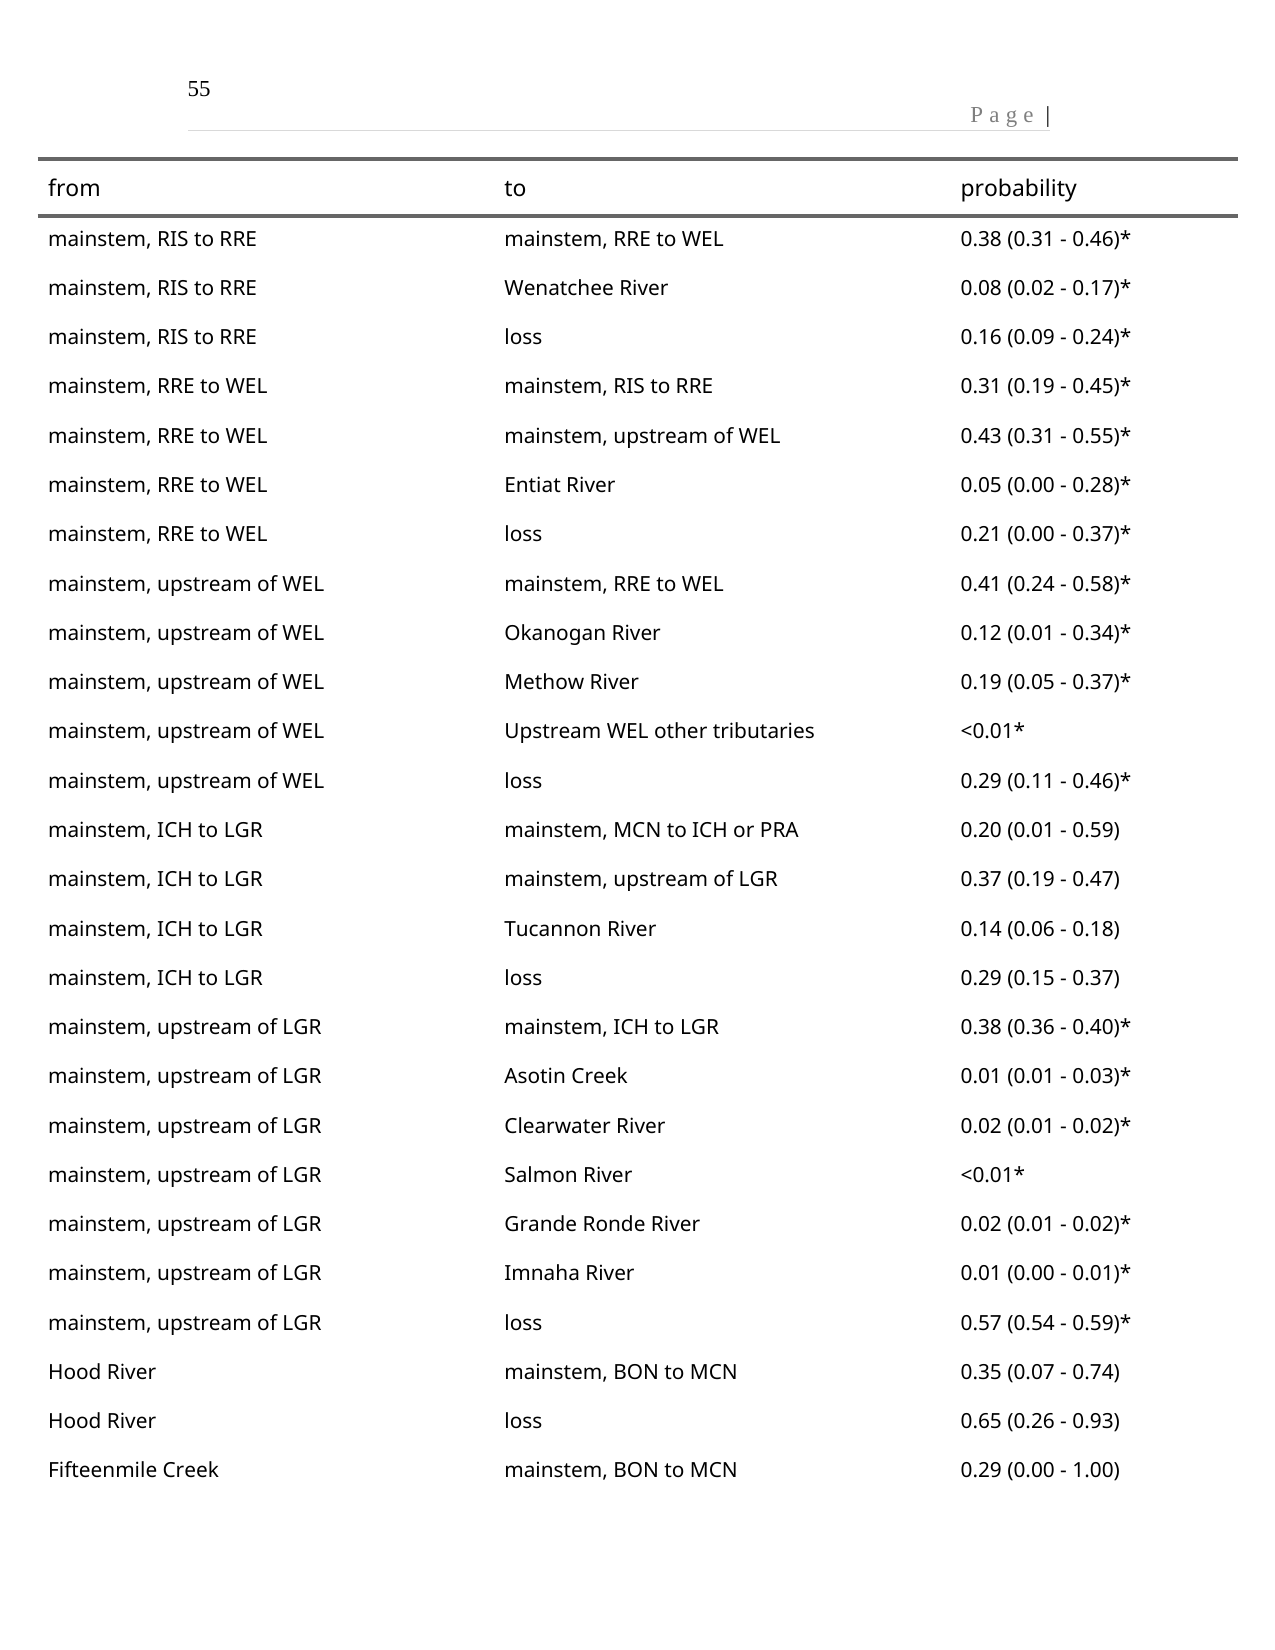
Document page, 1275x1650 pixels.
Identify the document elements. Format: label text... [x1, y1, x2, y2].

table_cell 0.38 (0.36 - 0.40)* [950, 1002, 1237, 1051]
table_cell loss [494, 1298, 950, 1347]
table_cell mainstem, RIS to RRE [38, 312, 494, 361]
table_cell Hood River [38, 1347, 494, 1396]
table_cell mainstem, RRE to WEL [38, 509, 494, 558]
table_cell mainstem, upstream of WEL [38, 755, 494, 805]
table_cell 0.01 (0.00 - 0.01)* [950, 1248, 1237, 1297]
table_cell 0.57 (0.54 - 0.59)* [950, 1298, 1237, 1347]
table_cell Imnaha River [494, 1248, 950, 1297]
table_cell mainstem, upstream of WEL [494, 411, 950, 460]
table_cell 0.19 (0.05 - 0.37)* [950, 657, 1237, 706]
table_cell mainstem, upstream of LGR [38, 1199, 494, 1248]
table_cell 0.65 (0.26 - 0.93) [950, 1396, 1237, 1445]
table_cell 0.12 (0.01 - 0.34)* [950, 608, 1237, 657]
table_cell 0.43 (0.31 - 0.55)* [950, 411, 1237, 460]
table_cell mainstem, upstream of WEL [38, 558, 494, 608]
table_cell 0.05 (0.00 - 0.28)* [950, 460, 1237, 509]
table_cell <0.01* [950, 706, 1237, 755]
table_cell mainstem, RRE to WEL [494, 218, 950, 263]
table_cell mainstem, RRE to WEL [38, 361, 494, 411]
table_cell mainstem, upstream of WEL [38, 657, 494, 706]
table_header from [38, 161, 494, 213]
table_cell 0.08 (0.02 - 0.17)* [950, 263, 1237, 312]
table_cell 0.37 (0.19 - 0.47) [950, 854, 1237, 903]
table_cell 0.31 (0.19 - 0.45)* [950, 361, 1237, 411]
table_cell 0.16 (0.09 - 0.24)* [950, 312, 1237, 361]
table_cell mainstem, RRE to WEL [38, 411, 494, 460]
table_cell mainstem, RIS to RRE [38, 263, 494, 312]
table_cell loss [494, 1396, 950, 1445]
table_cell mainstem, upstream of LGR [38, 1002, 494, 1051]
table_cell 0.29 (0.00 - 1.00) [950, 1445, 1237, 1494]
table_cell mainstem, ICH to LGR [38, 854, 494, 903]
table_cell mainstem, upstream of LGR [38, 1100, 494, 1149]
table_cell mainstem, RRE to WEL [494, 558, 950, 608]
table_cell Grande Ronde River [494, 1199, 950, 1248]
table_cell mainstem, ICH to LGR [38, 903, 494, 952]
table_cell 0.02 (0.01 - 0.02)* [950, 1100, 1237, 1149]
table_cell Upstream WEL other tributaries [494, 706, 950, 755]
table_cell mainstem, MCN to ICH or PRA [494, 805, 950, 854]
table_cell loss [494, 755, 950, 805]
table_cell mainstem, RRE to WEL [38, 460, 494, 509]
table_cell mainstem, RIS to RRE [494, 361, 950, 411]
table_cell mainstem, BON to MCN [494, 1347, 950, 1396]
table_cell Wenatchee River [494, 263, 950, 312]
table_cell mainstem, upstream of WEL [38, 706, 494, 755]
table_cell 0.35 (0.07 - 0.74) [950, 1347, 1237, 1396]
table_cell <0.01* [950, 1150, 1237, 1199]
table_cell Hood River [38, 1396, 494, 1445]
table_cell mainstem, upstream of LGR [494, 854, 950, 903]
table_cell Salmon River [494, 1150, 950, 1199]
table_cell mainstem, RIS to RRE [38, 218, 494, 263]
table_cell mainstem, ICH to LGR [38, 953, 494, 1002]
table_cell 0.20 (0.01 - 0.59) [950, 805, 1237, 854]
table_cell Tucannon River [494, 903, 950, 952]
table_cell 0.41 (0.24 - 0.58)* [950, 558, 1237, 608]
table_cell mainstem, BON to MCN [494, 1445, 950, 1494]
table_cell 0.29 (0.11 - 0.46)* [950, 755, 1237, 805]
table_cell Fifteenmile Creek [38, 1445, 494, 1494]
table_cell loss [494, 312, 950, 361]
table_cell mainstem, ICH to LGR [494, 1002, 950, 1051]
table_cell Clearwater River [494, 1100, 950, 1149]
table_cell 0.38 (0.31 - 0.46)* [950, 218, 1237, 263]
table_cell 0.21 (0.00 - 0.37)* [950, 509, 1237, 558]
table_cell Asotin Creek [494, 1051, 950, 1100]
table_cell mainstem, ICH to LGR [38, 805, 494, 854]
table_cell 0.02 (0.01 - 0.02)* [950, 1199, 1237, 1248]
table_cell Entiat River [494, 460, 950, 509]
table_cell mainstem, upstream of WEL [38, 608, 494, 657]
table_cell mainstem, upstream of LGR [38, 1051, 494, 1100]
table_cell loss [494, 953, 950, 1002]
table_cell loss [494, 509, 950, 558]
table_cell 0.14 (0.06 - 0.18) [950, 903, 1237, 952]
table_header to [494, 161, 950, 213]
table_header probability [950, 161, 1237, 213]
table_cell 0.01 (0.01 - 0.03)* [950, 1051, 1237, 1100]
table_cell mainstem, upstream of LGR [38, 1248, 494, 1297]
table_cell Okanogan River [494, 608, 950, 657]
table_cell Methow River [494, 657, 950, 706]
table_cell mainstem, upstream of LGR [38, 1298, 494, 1347]
table_cell 0.29 (0.15 - 0.37) [950, 953, 1237, 1002]
table_cell mainstem, upstream of LGR [38, 1150, 494, 1199]
